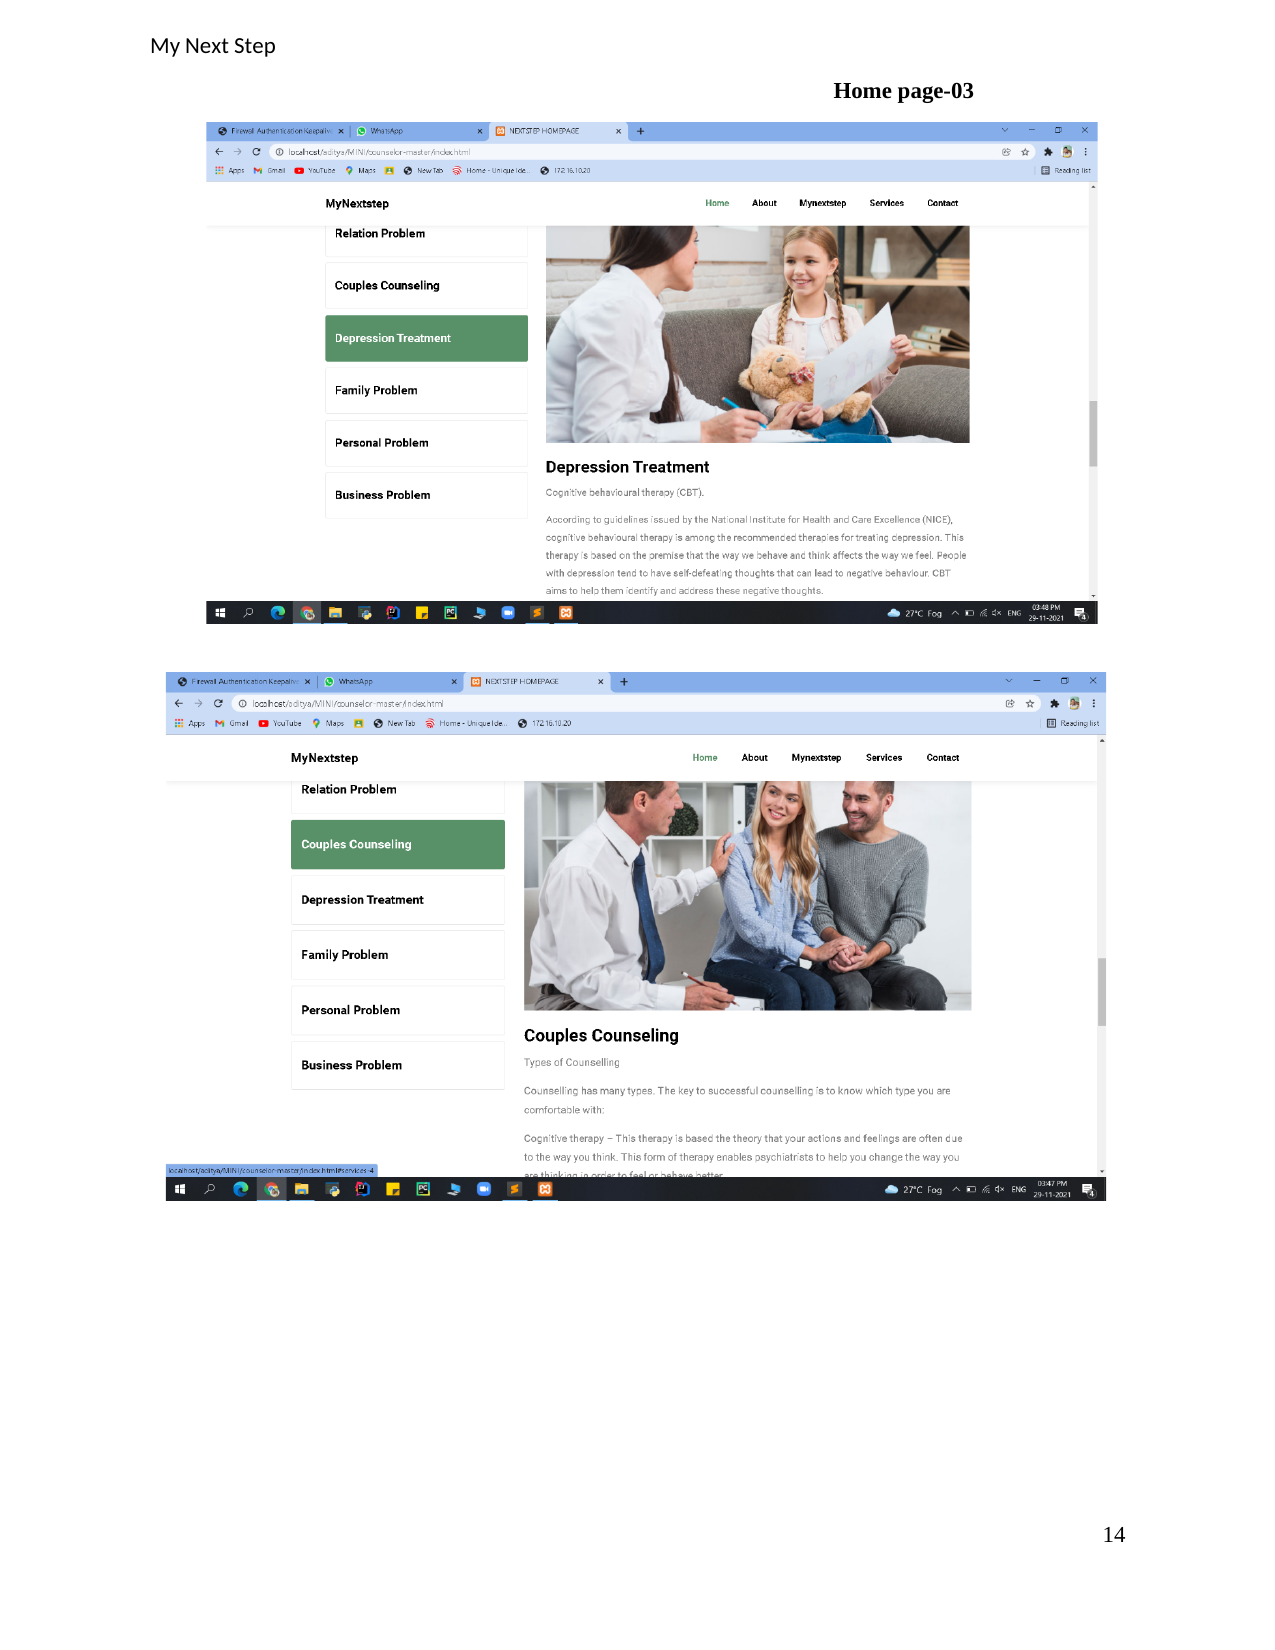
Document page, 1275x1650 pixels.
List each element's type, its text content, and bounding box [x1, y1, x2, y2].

picture [165, 672, 1107, 1201]
text Home page-03 [758, 77, 1221, 103]
picture [206, 122, 1098, 624]
